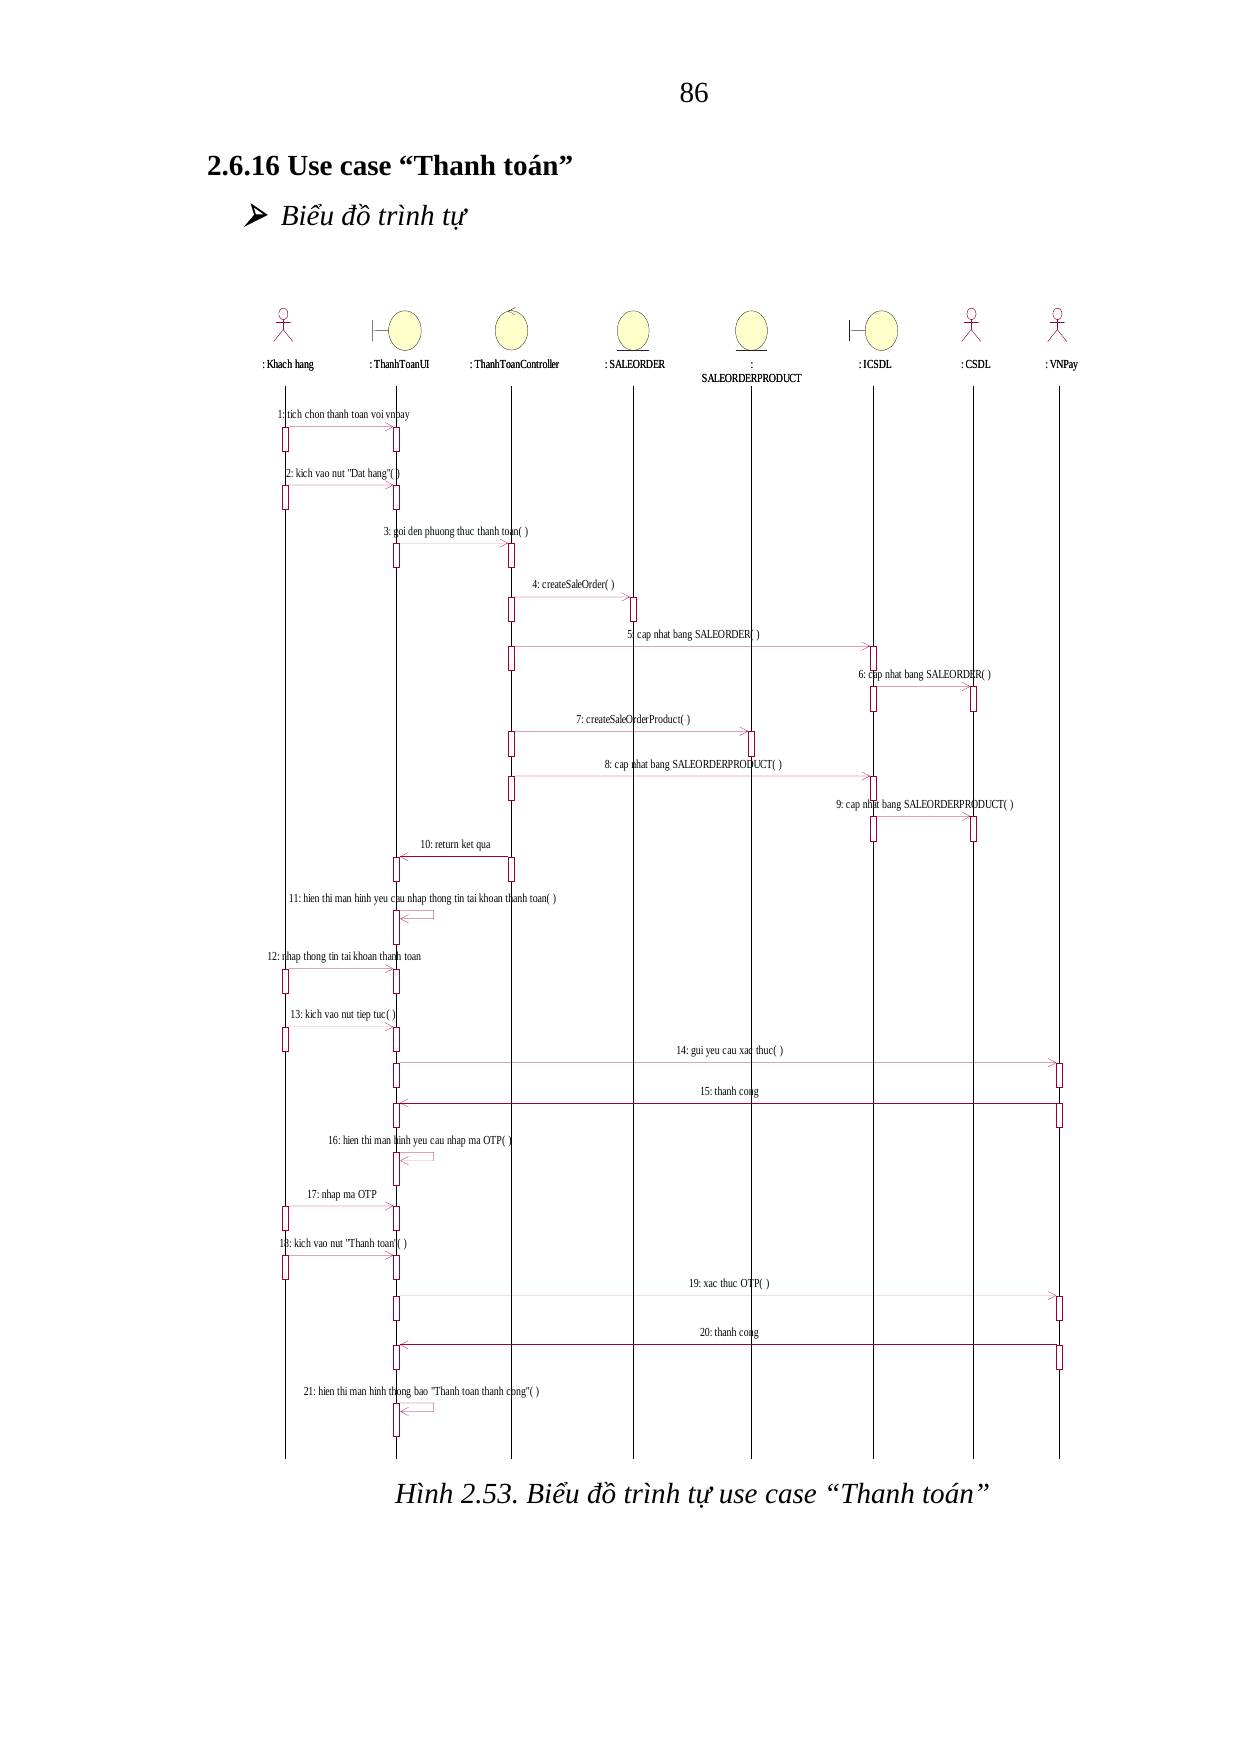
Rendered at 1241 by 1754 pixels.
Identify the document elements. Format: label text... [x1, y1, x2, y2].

list Biểu đồ trình tự [243, 198, 1122, 232]
subtitle Use case “Thanh toán” [207, 148, 1122, 181]
